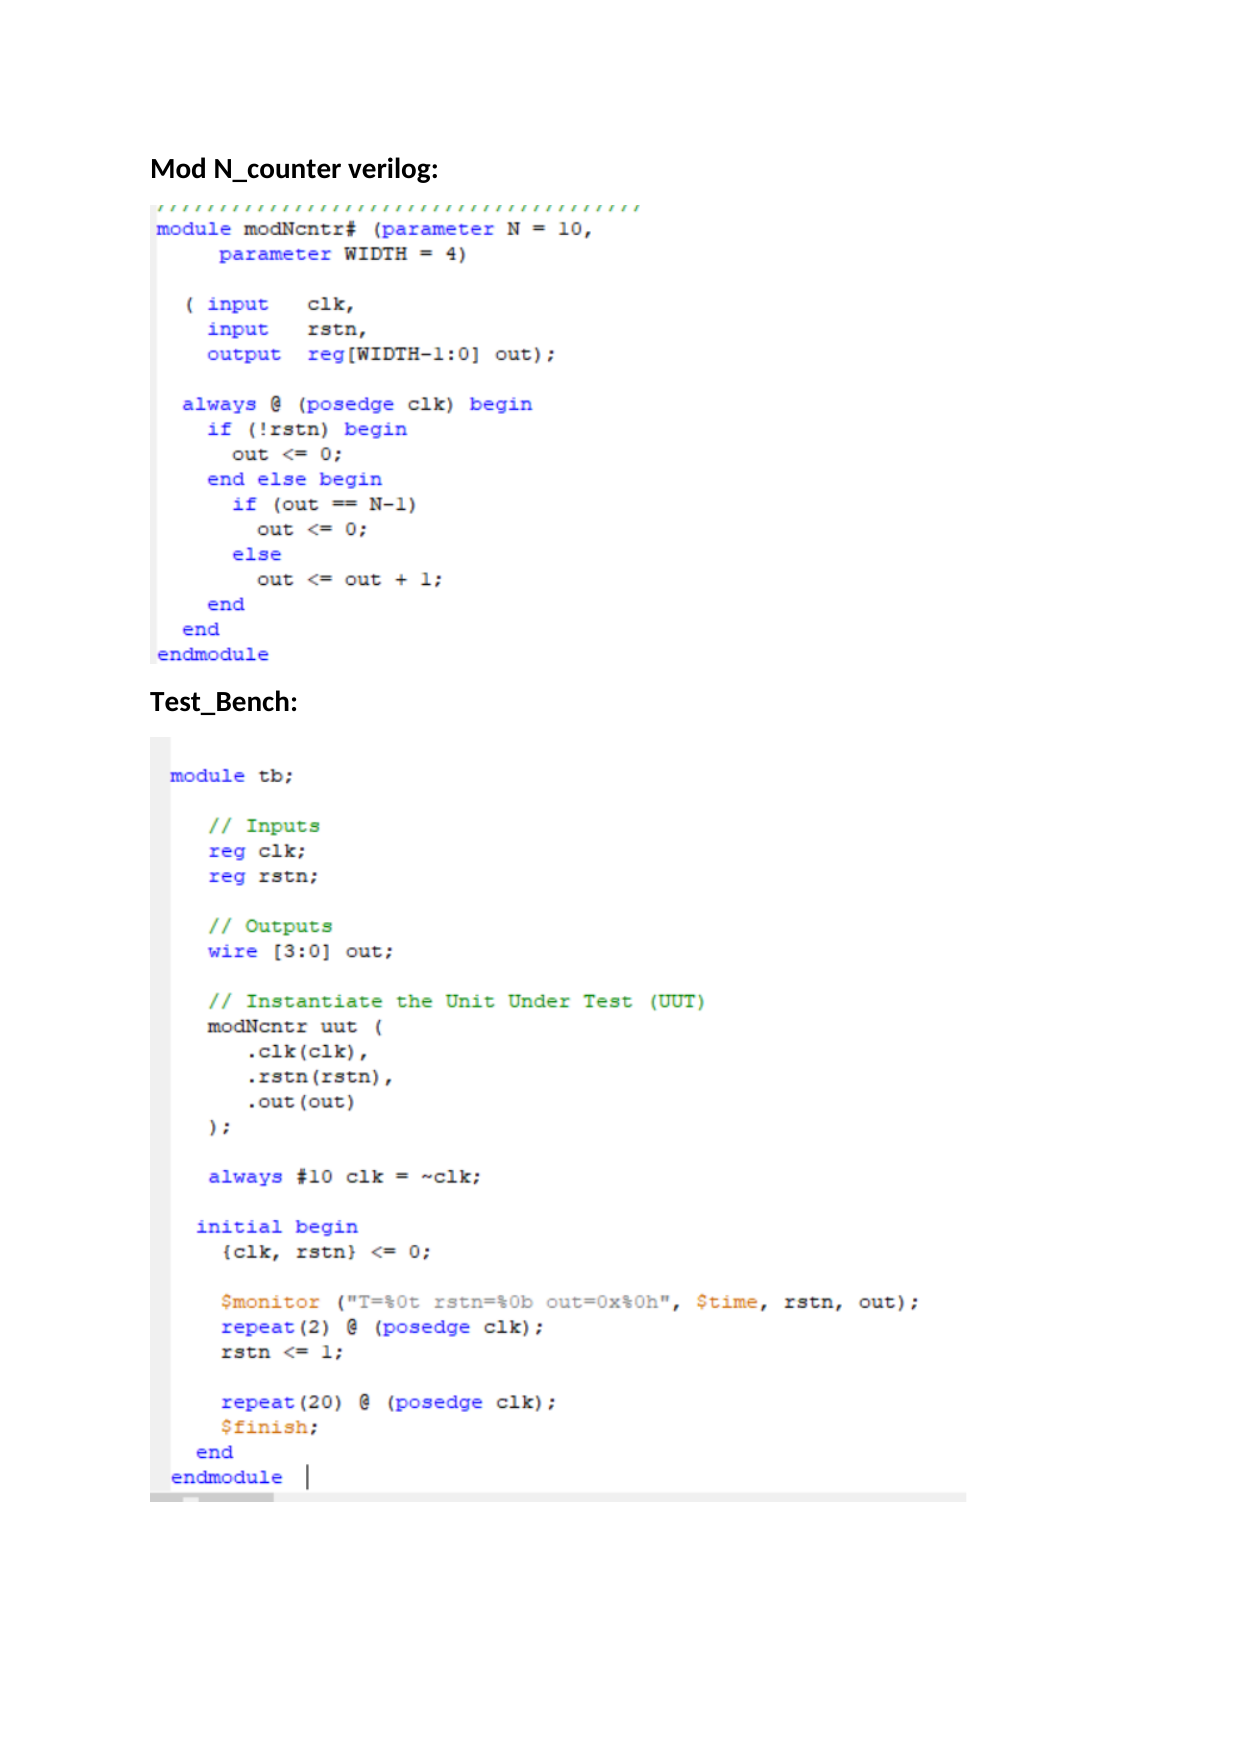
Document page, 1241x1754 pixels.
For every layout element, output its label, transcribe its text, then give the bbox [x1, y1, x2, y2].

picture [150, 205, 640, 664]
picture [150, 737, 967, 1502]
text Test_Bench: [150, 683, 1090, 718]
text Mod N_counter verilog: [150, 150, 1090, 186]
